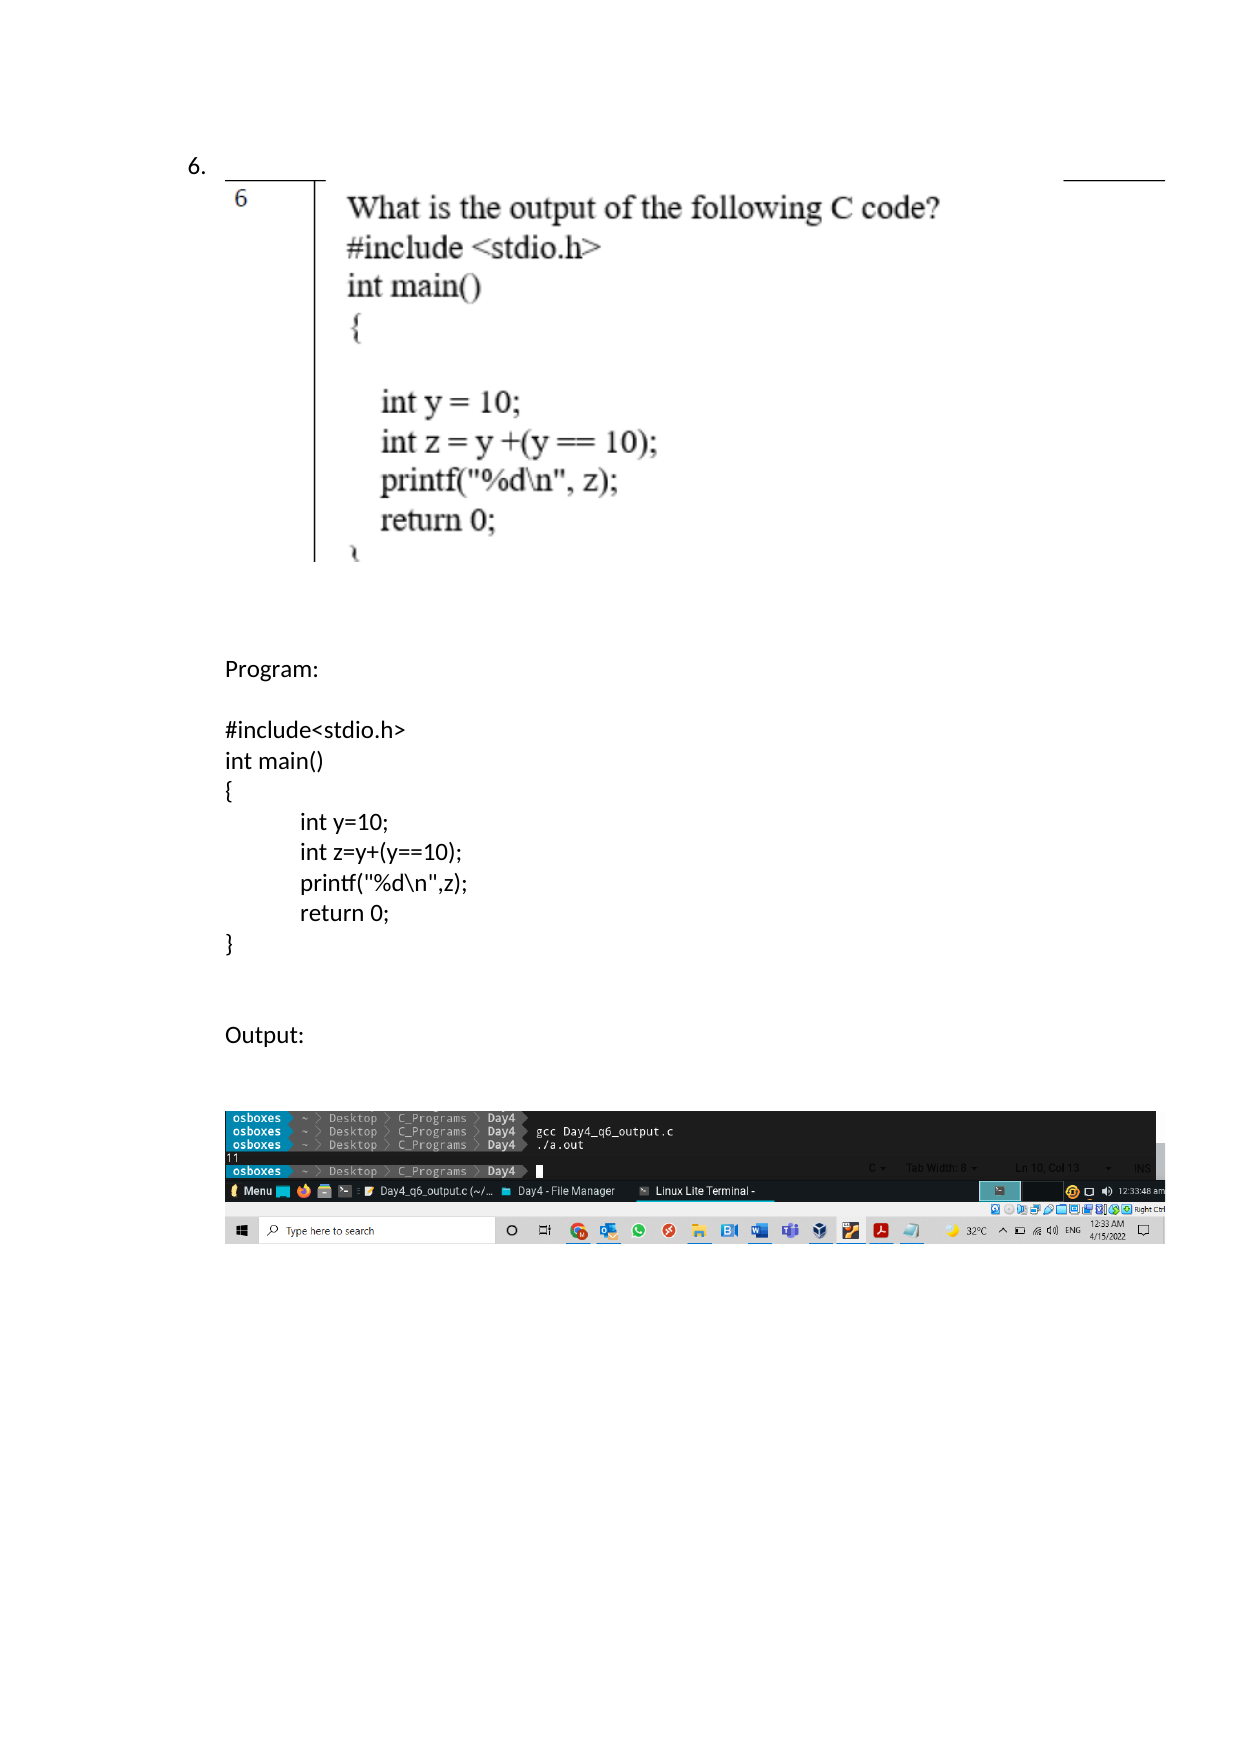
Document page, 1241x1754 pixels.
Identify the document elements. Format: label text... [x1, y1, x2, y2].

text Program: [225, 653, 1090, 684]
text } [225, 928, 1090, 958]
text int main() [225, 745, 1090, 775]
picture [225, 1111, 1166, 1244]
picture [225, 180, 1166, 562]
text int y=10; [225, 806, 1090, 836]
text printf("%d\n",z); [225, 867, 1090, 897]
text #include<stdio.h> [225, 714, 1090, 745]
text { [225, 775, 1090, 806]
text Output: [225, 1019, 1090, 1050]
text int z=y+(y==10); [225, 836, 1090, 867]
text return 0; [225, 897, 1090, 928]
